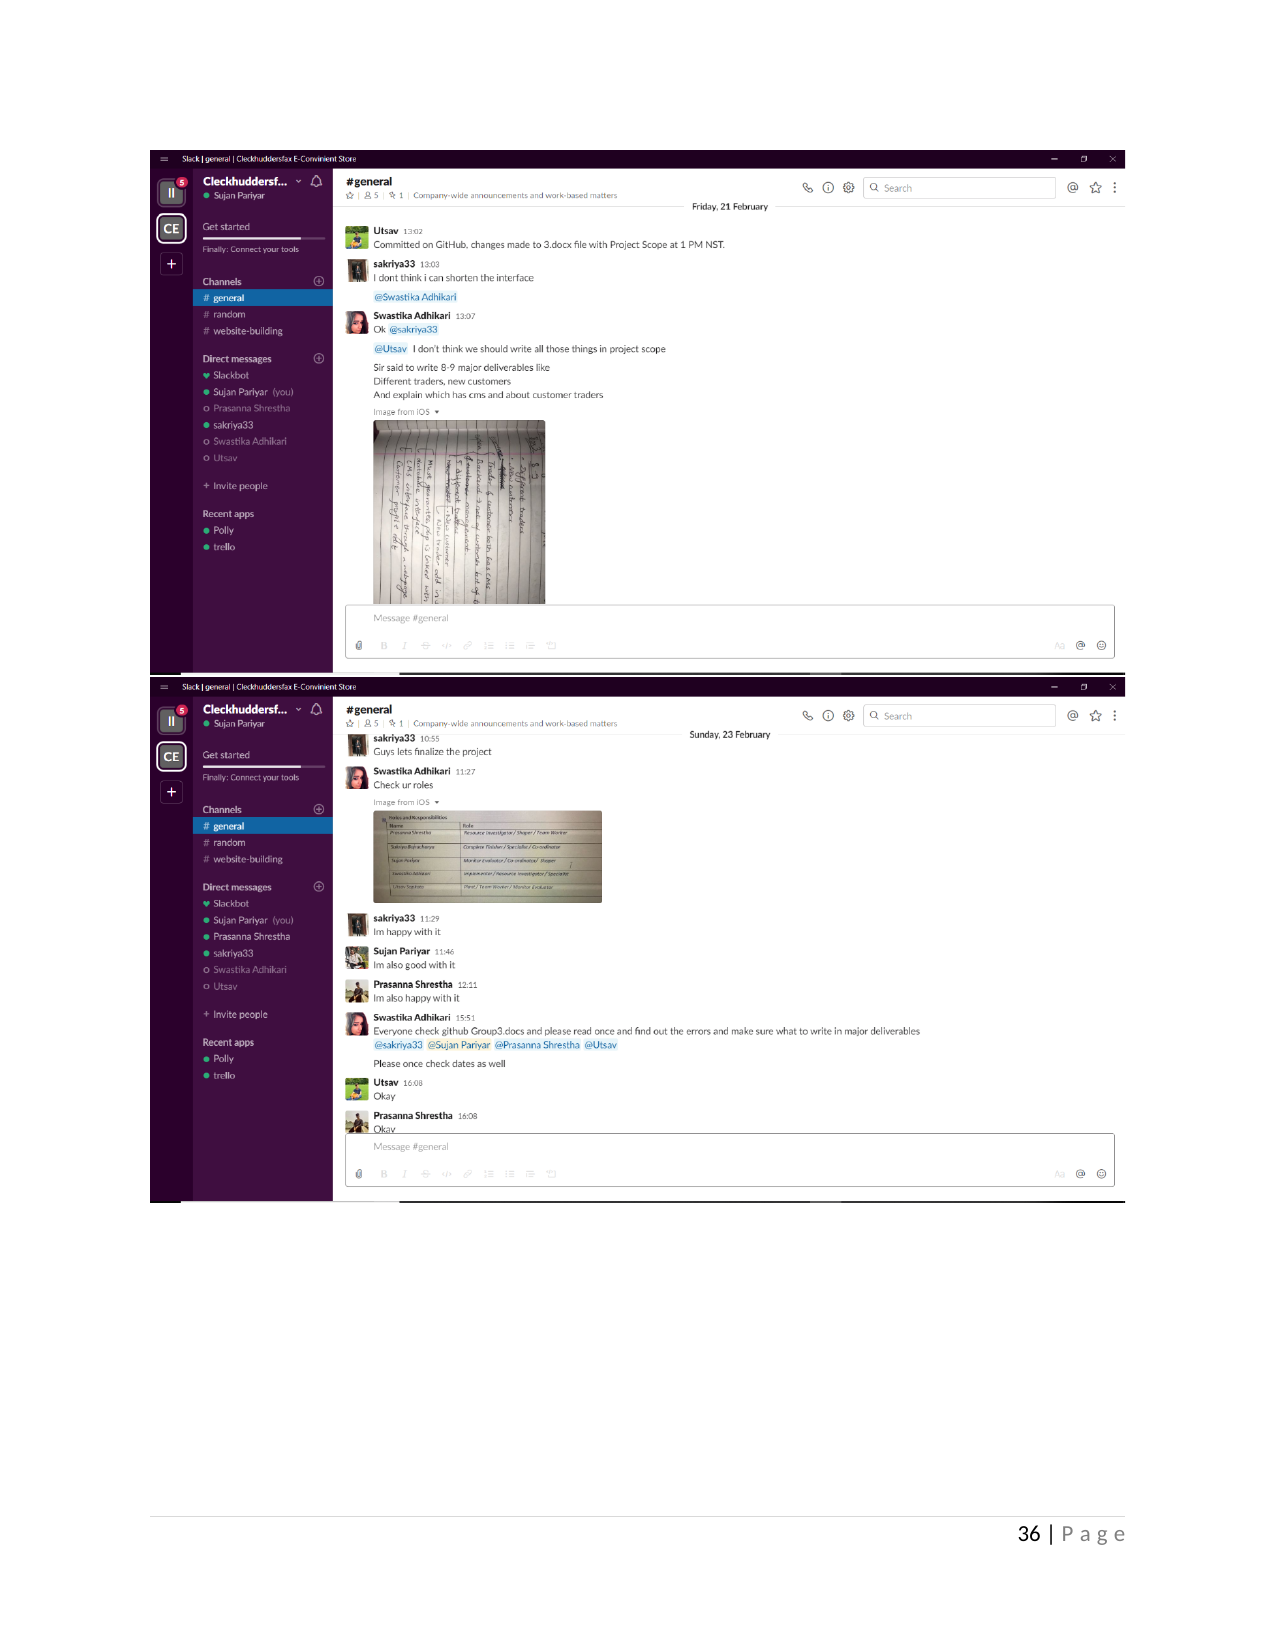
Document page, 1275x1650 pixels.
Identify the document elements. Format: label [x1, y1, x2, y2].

picture [150, 150, 1125, 675]
picture [150, 677, 1125, 1203]
